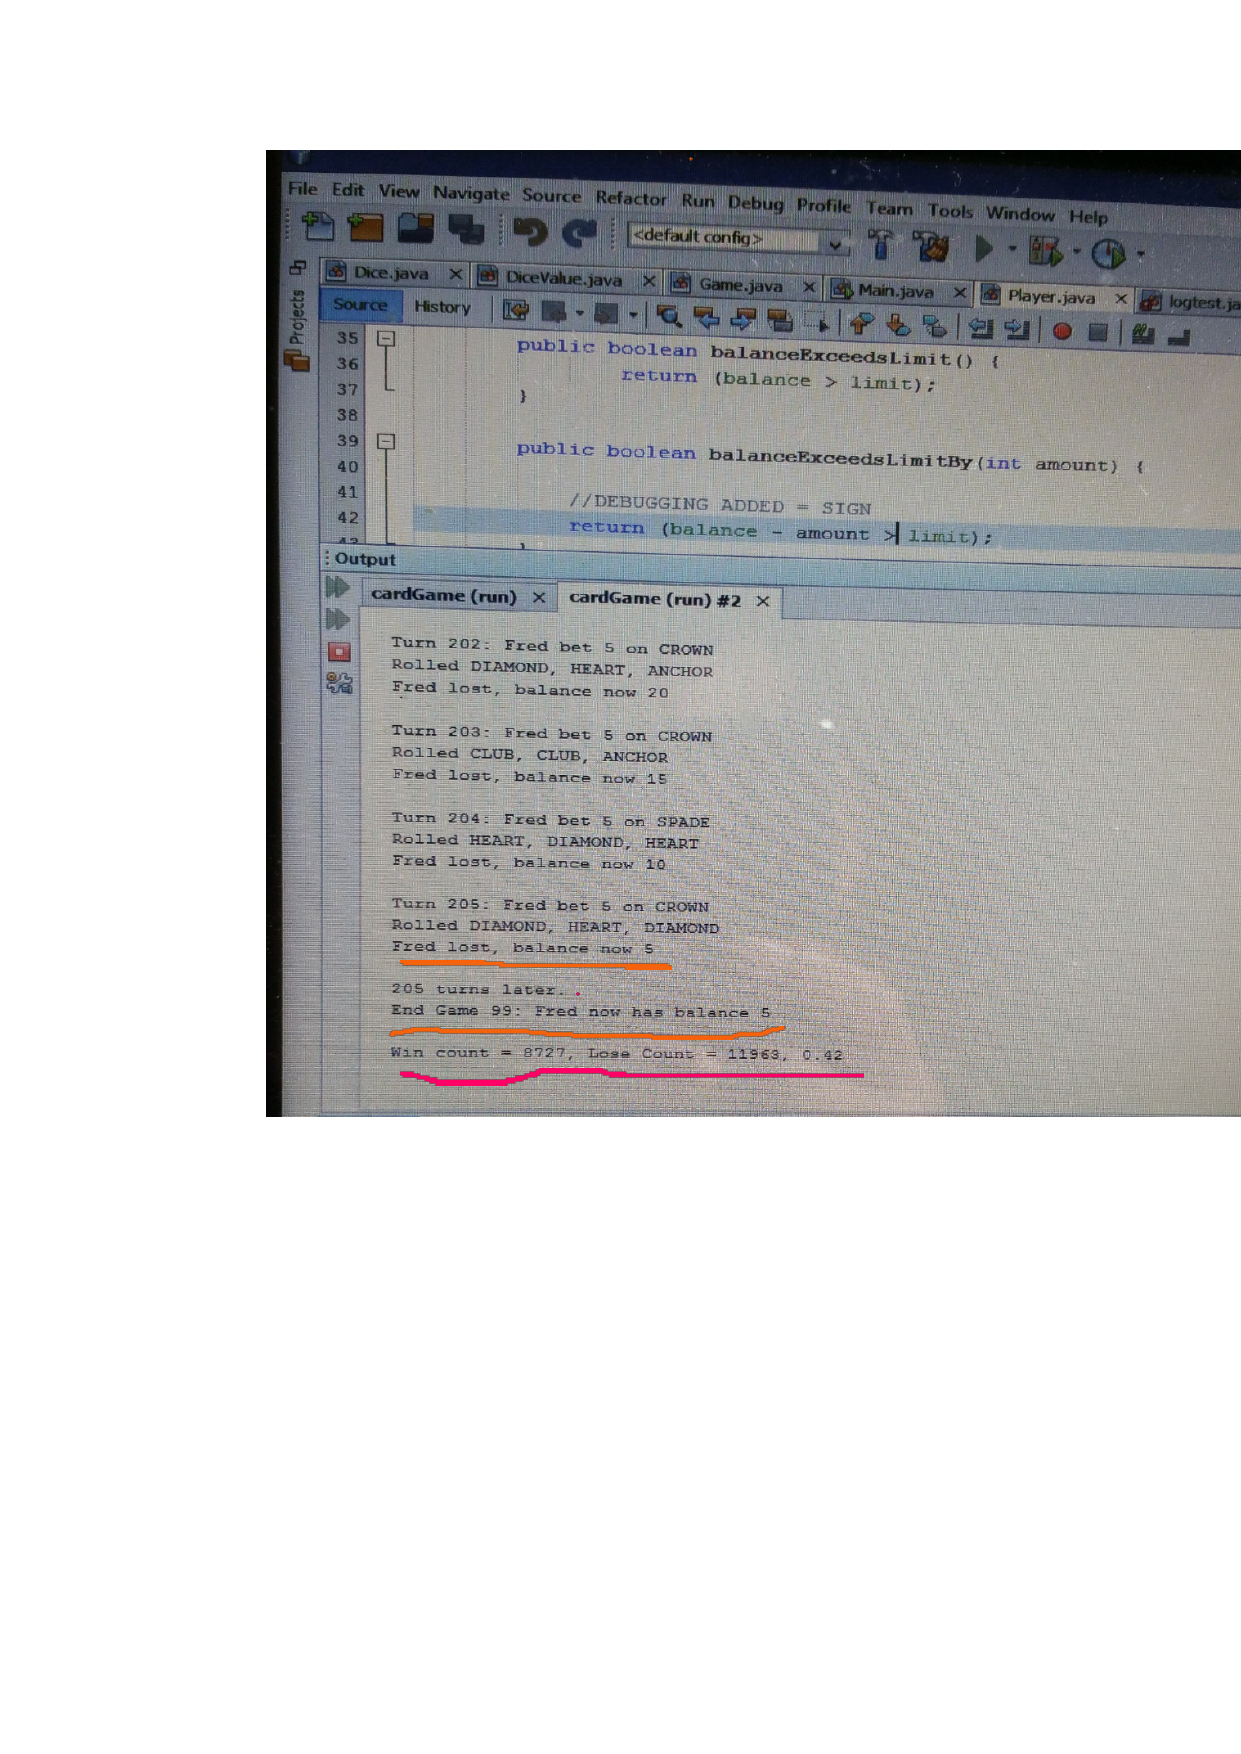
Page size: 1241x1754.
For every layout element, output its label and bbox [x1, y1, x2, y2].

picture [266, 150, 1241, 1117]
